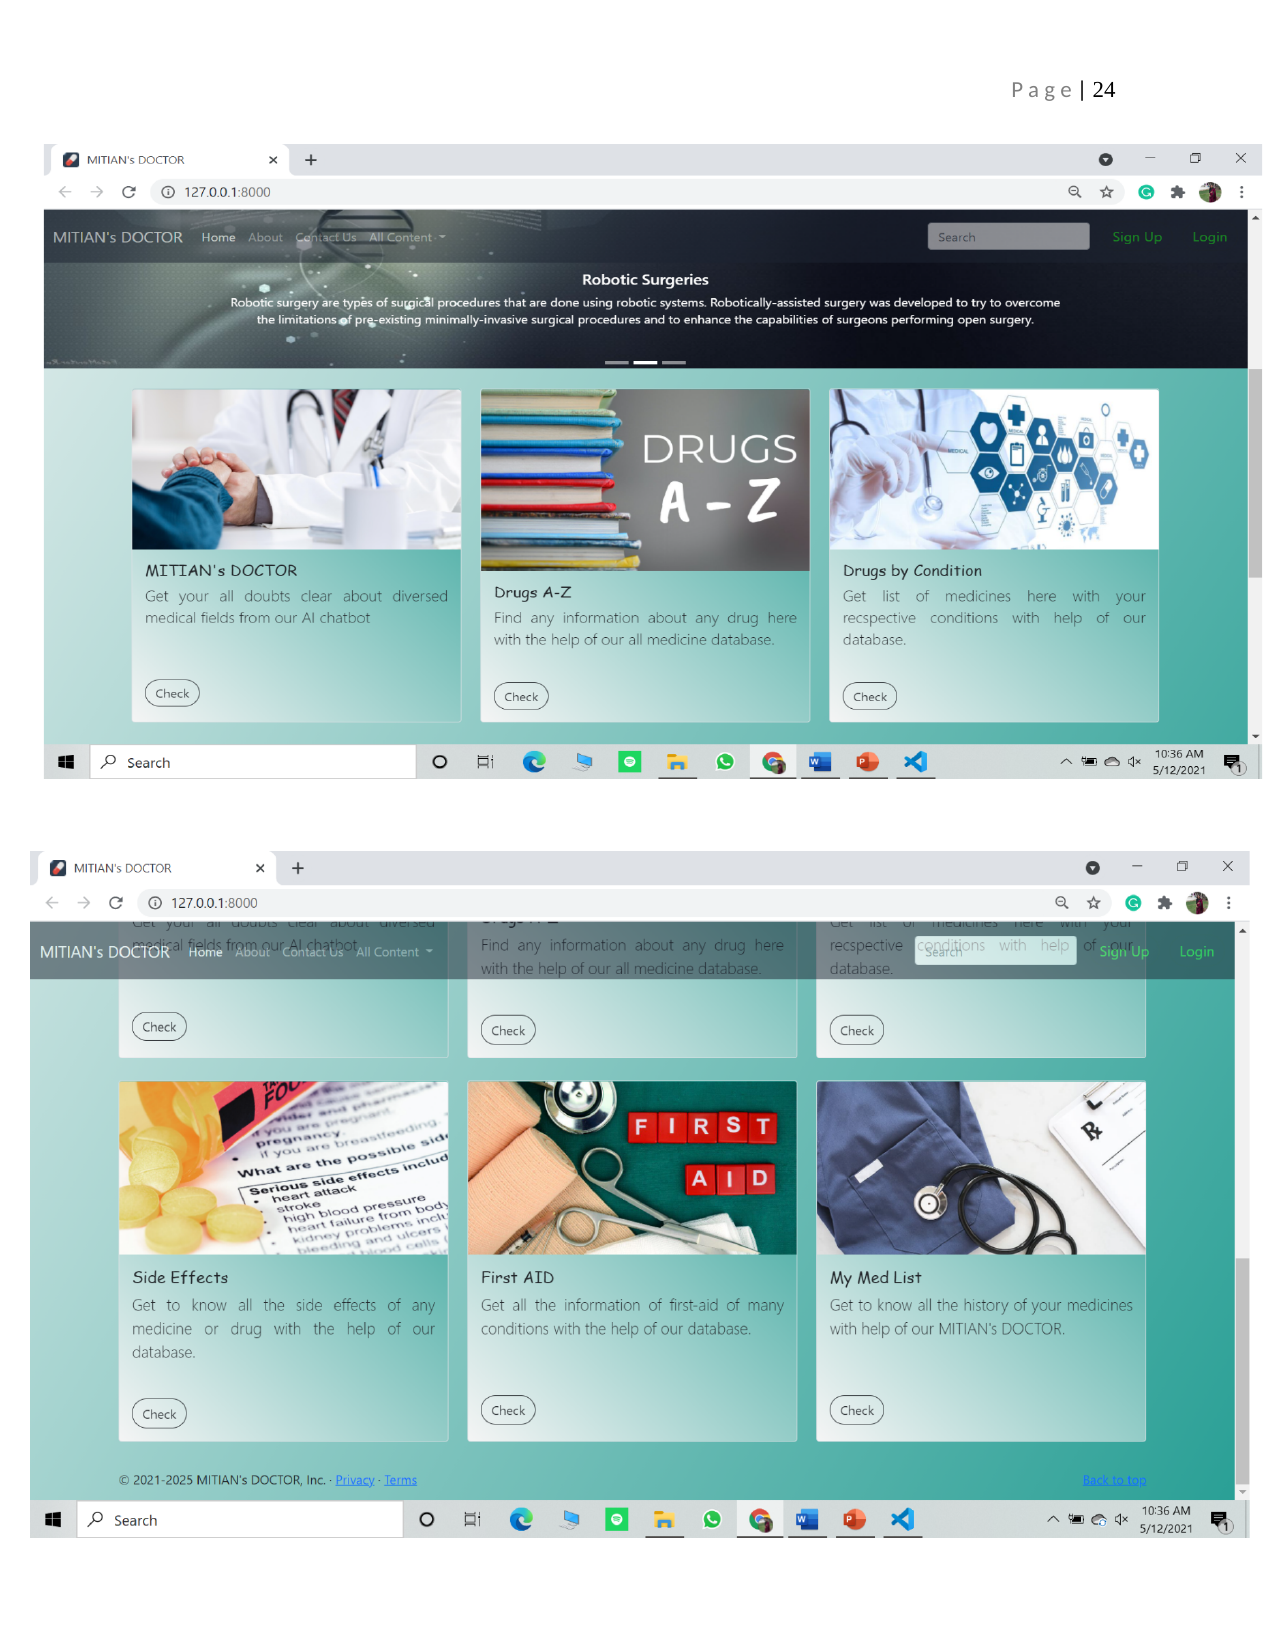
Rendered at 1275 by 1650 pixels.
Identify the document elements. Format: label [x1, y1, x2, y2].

picture [43, 144, 1263, 779]
picture [30, 851, 1250, 1538]
